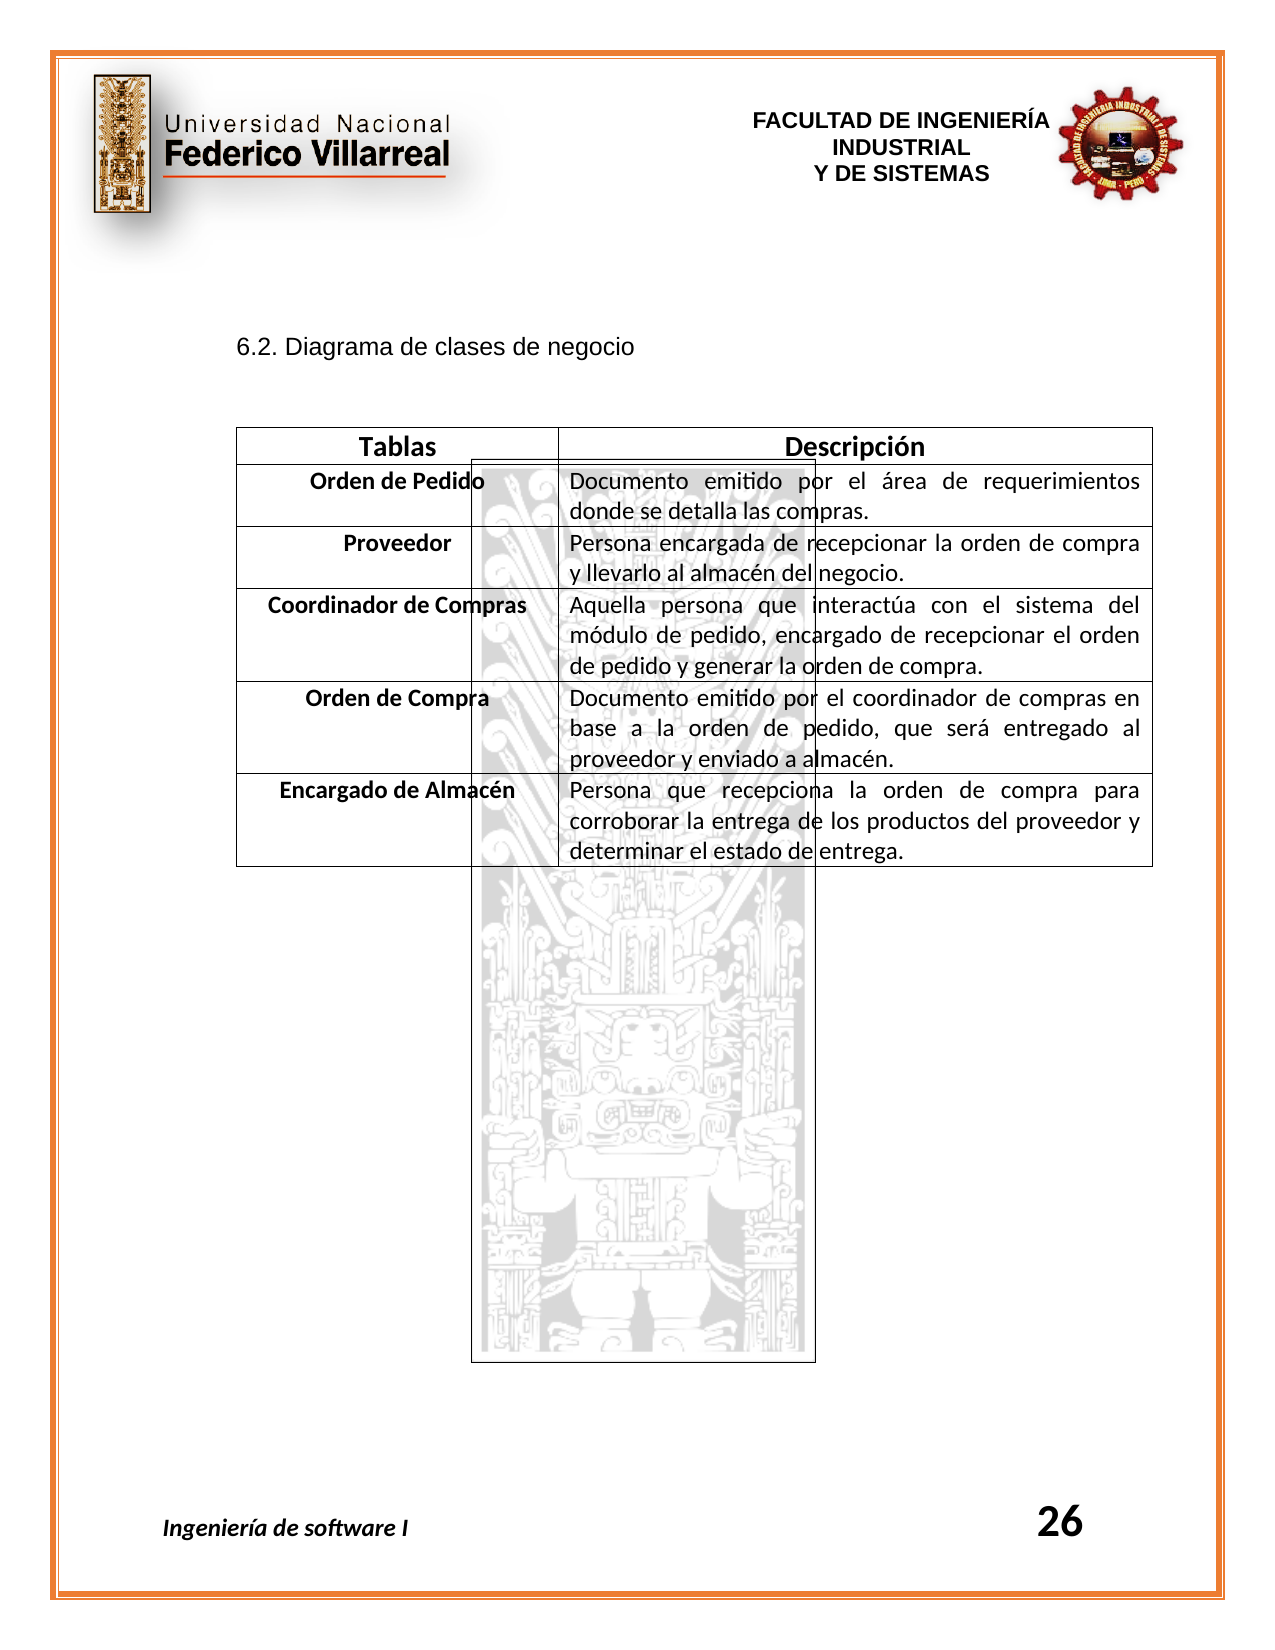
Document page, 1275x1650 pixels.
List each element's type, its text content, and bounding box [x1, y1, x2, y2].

table_cell Documento emitido por el coordinador de compras en base a la orden de pedido, que será entregado al proveedor y enviado a almacén. [559, 682, 1152, 773]
picture [93, 74, 449, 213]
table_cell Documento emitido por el área de requerimientos donde se detalla las compras. [559, 465, 1152, 526]
table_cell Encargado de Almacén [237, 774, 558, 866]
table_header Descripción [559, 428, 1152, 464]
table_cell Persona encargada de recepcionar la orden de compra y llevarlo al almacén del negocio. [559, 527, 1152, 588]
table_cell Persona que recepciona la orden de compra para corroborar la entrega de los productos del proveedor y determinar el estado de entrega. [559, 774, 1152, 866]
text 6.2. Diagrama de clases de negocio [236, 332, 1063, 361]
table_cell Coordinador de Compras [237, 589, 558, 681]
picture [1057, 83, 1186, 204]
table_cell Proveedor [237, 527, 558, 588]
table_header Tablas [237, 428, 558, 464]
table_cell Orden de Pedido [237, 465, 558, 526]
table_cell Orden de Compra [237, 682, 558, 773]
table_cell Aquella persona que interactúa con el sistema del módulo de pedido, encargado de recepcionar el orden de pedido y generar la orden de compra. [559, 589, 1152, 681]
